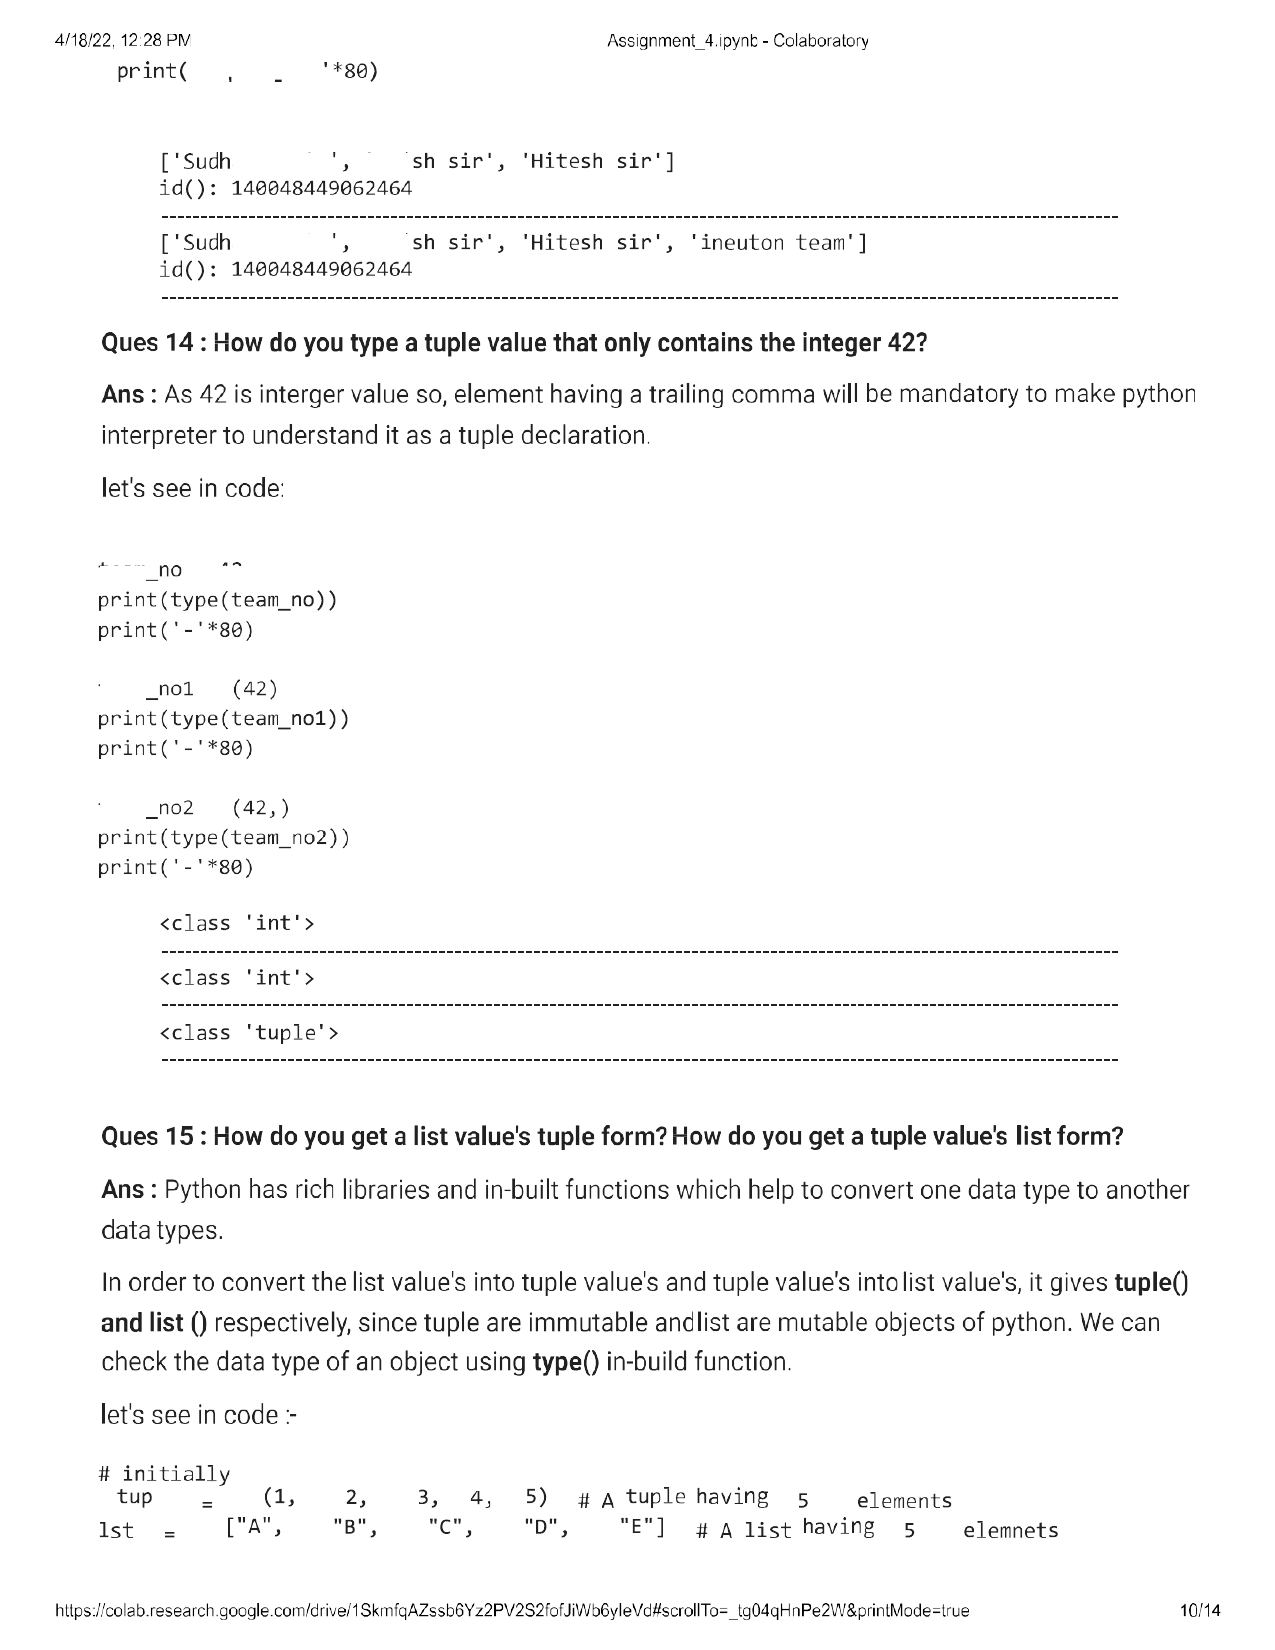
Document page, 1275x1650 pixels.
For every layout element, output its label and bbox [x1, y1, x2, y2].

picture [333, 62, 367, 78]
picture [56, 1603, 969, 1620]
picture [103, 477, 283, 497]
picture [185, 914, 206, 931]
picture [184, 233, 218, 250]
picture [713, 234, 783, 250]
picture [698, 1311, 1159, 1336]
picture [102, 1403, 289, 1424]
picture [815, 1517, 849, 1534]
picture [214, 332, 927, 357]
picture [651, 1487, 685, 1508]
picture [102, 332, 158, 354]
picture [607, 34, 758, 50]
picture [79, 33, 114, 49]
picture [269, 915, 290, 930]
picture [102, 1219, 114, 1239]
picture [102, 1350, 791, 1376]
picture [129, 33, 161, 46]
picture [160, 260, 182, 277]
picture [156, 1221, 222, 1244]
picture [185, 969, 206, 985]
picture [214, 1125, 406, 1150]
picture [870, 1492, 940, 1508]
picture [720, 1523, 732, 1538]
picture [977, 1521, 1046, 1538]
picture [696, 1523, 708, 1538]
picture [99, 562, 278, 641]
picture [150, 1311, 693, 1337]
picture [796, 234, 844, 250]
picture [220, 233, 412, 276]
picture [1189, 1603, 1209, 1617]
picture [99, 798, 348, 878]
picture [709, 1487, 743, 1504]
picture [770, 1522, 791, 1538]
picture [130, 61, 152, 78]
picture [578, 1493, 590, 1508]
picture [167, 34, 191, 46]
picture [99, 679, 278, 759]
picture [281, 1024, 315, 1044]
picture [673, 1125, 1007, 1150]
picture [852, 1521, 874, 1538]
picture [184, 152, 218, 169]
picture [470, 1491, 491, 1508]
picture [207, 1465, 230, 1486]
picture [185, 1024, 206, 1040]
picture [160, 179, 182, 195]
picture [763, 33, 869, 50]
picture [1057, 1125, 1123, 1145]
picture [903, 1270, 1188, 1296]
picture [102, 1126, 158, 1148]
picture [147, 1465, 169, 1481]
picture [220, 152, 412, 195]
picture [532, 152, 579, 168]
picture [602, 1493, 614, 1508]
picture [745, 1491, 768, 1508]
picture [102, 424, 650, 449]
picture [103, 1271, 346, 1291]
picture [101, 383, 845, 408]
picture [55, 33, 76, 46]
picture [101, 1178, 334, 1203]
picture [180, 1126, 193, 1145]
picture [532, 233, 579, 250]
picture [238, 1517, 270, 1533]
picture [414, 1125, 667, 1150]
picture [116, 1221, 150, 1239]
picture [353, 1271, 898, 1296]
picture [101, 1312, 142, 1332]
picture [343, 1178, 1190, 1204]
picture [98, 1466, 110, 1481]
picture [1017, 1125, 1051, 1145]
picture [111, 1522, 133, 1538]
picture [269, 970, 290, 985]
picture [171, 1465, 193, 1481]
picture [154, 63, 176, 78]
picture [848, 383, 1195, 408]
picture [179, 332, 193, 351]
